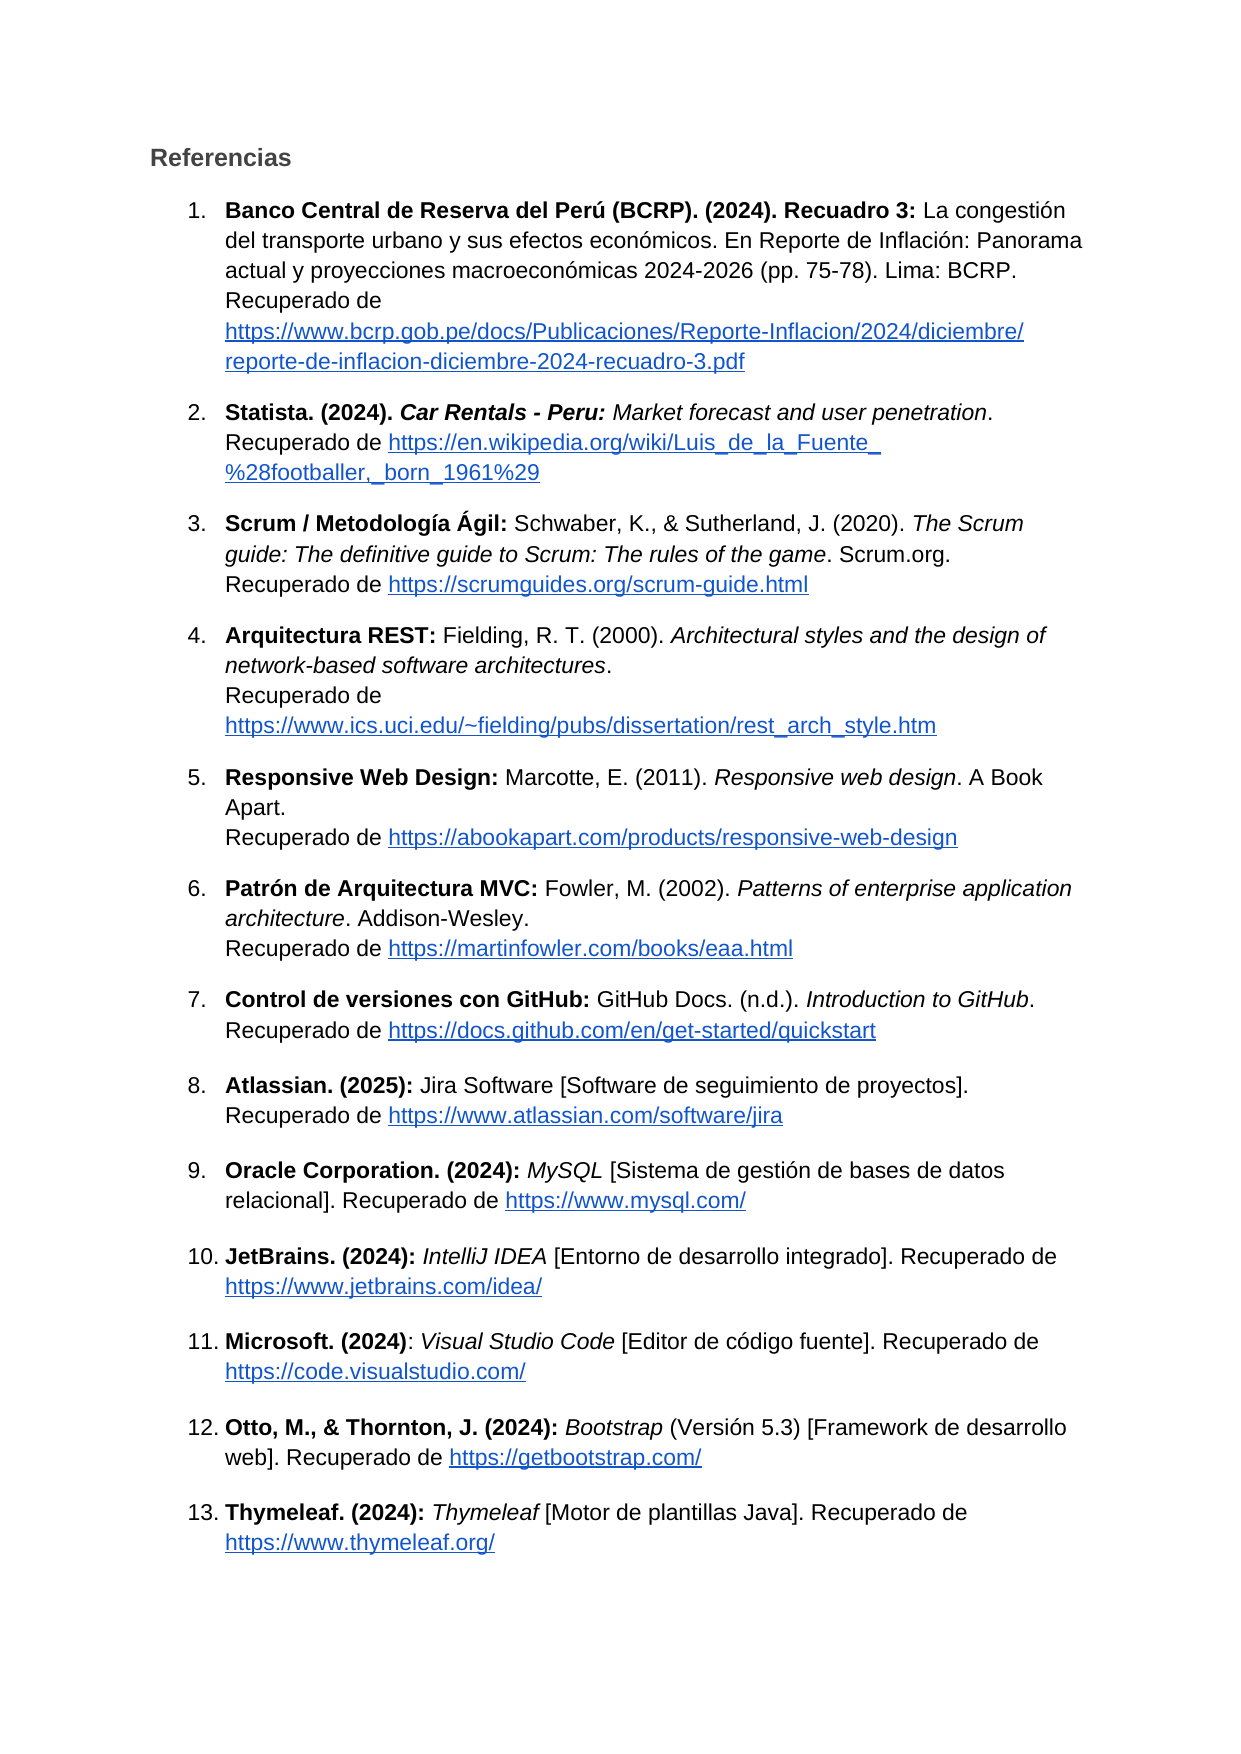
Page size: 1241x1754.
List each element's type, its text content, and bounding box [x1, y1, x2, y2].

list Banco Central de Reserva del Perú (BCRP). (2024). Recuadro 3: La congestión del transporte urbano y sus efectos económicos. En Reporte de Inflación: Panorama actual y proyecciones macroeconómicas 2024-2026 (pp. 75-78). Lima: BCRP. Recuperado de https://www.bcrp.gob.pe/docs/Publicaciones/Reporte-Inflacion/2024/diciembre/reporte-de-inflacion-diciembre-2024-recuadro-3.pdf [187, 197, 1090, 374]
list Atlassian. (2025): Jira Software [Software de seguimiento de proyectos]. Recuperado de https://www.atlassian.com/software/jira [187, 1072, 1090, 1128]
list Microsoft. (2024): Visual Studio Code [Editor de código fuente]. Recuperado de https://code.visualstudio.com/ [187, 1328, 1090, 1384]
list Arquitectura REST: Fielding, R. T. (2000). Architectural styles and the design of network-based software architectures. Recuperado de https://www.ics.uci.edu/~fielding/pubs/dissertation/rest_arch_style.htm [187, 622, 1090, 739]
list Oracle Corporation. (2024): MySQL [Sistema de gestión de bases de datos relacional]. Recuperado de https://www.mysql.com/ [187, 1157, 1090, 1214]
list Thymeleaf. (2024): Thymeleaf [Motor de plantillas Java]. Recuperado de https://www.thymeleaf.org/ [187, 1499, 1090, 1555]
list Statista. (2024). Car Rentals - Peru: Market forecast and user penetration. Recuperado de https://en.wikipedia.org/wiki/Luis_de_la_Fuente_%28footballer,_born_1961%29 [187, 399, 1090, 486]
list JetBrains. (2024): IntelliJ IDEA [Entorno de desarrollo integrado]. Recuperado de https://www.jetbrains.com/idea/ [187, 1243, 1090, 1299]
subtitle Referencias [150, 143, 1090, 172]
list Otto, M., & Thornton, J. (2024): Bootstrap (Versión 5.3) [Framework de desarrollo web]. Recuperado de https://getbootstrap.com/ [187, 1413, 1090, 1470]
list Scrum / Metodología Ágil: Schwaber, K., & Sutherland, J. (2020). The Scrum guide: The definitive guide to Scrum: The rules of the game. Scrum.org. Recuperado de https://scrumguides.org/scrum-guide.html [187, 510, 1090, 597]
list Control de versiones con GitHub: GitHub Docs. (n.d.). Introduction to GitHub. Recuperado de https://docs.github.com/en/get-started/quickstart [187, 986, 1090, 1043]
list Responsive Web Design: Marcotte, E. (2011). Responsive web design. A Book Apart. Recuperado de https://abookapart.com/products/responsive-web-design [187, 763, 1090, 850]
list Patrón de Arquitectura MVC: Fowler, M. (2002). Patterns of enterprise application architecture. Addison-Wesley. Recuperado de https://martinfowler.com/books/eaa.html [187, 875, 1090, 962]
